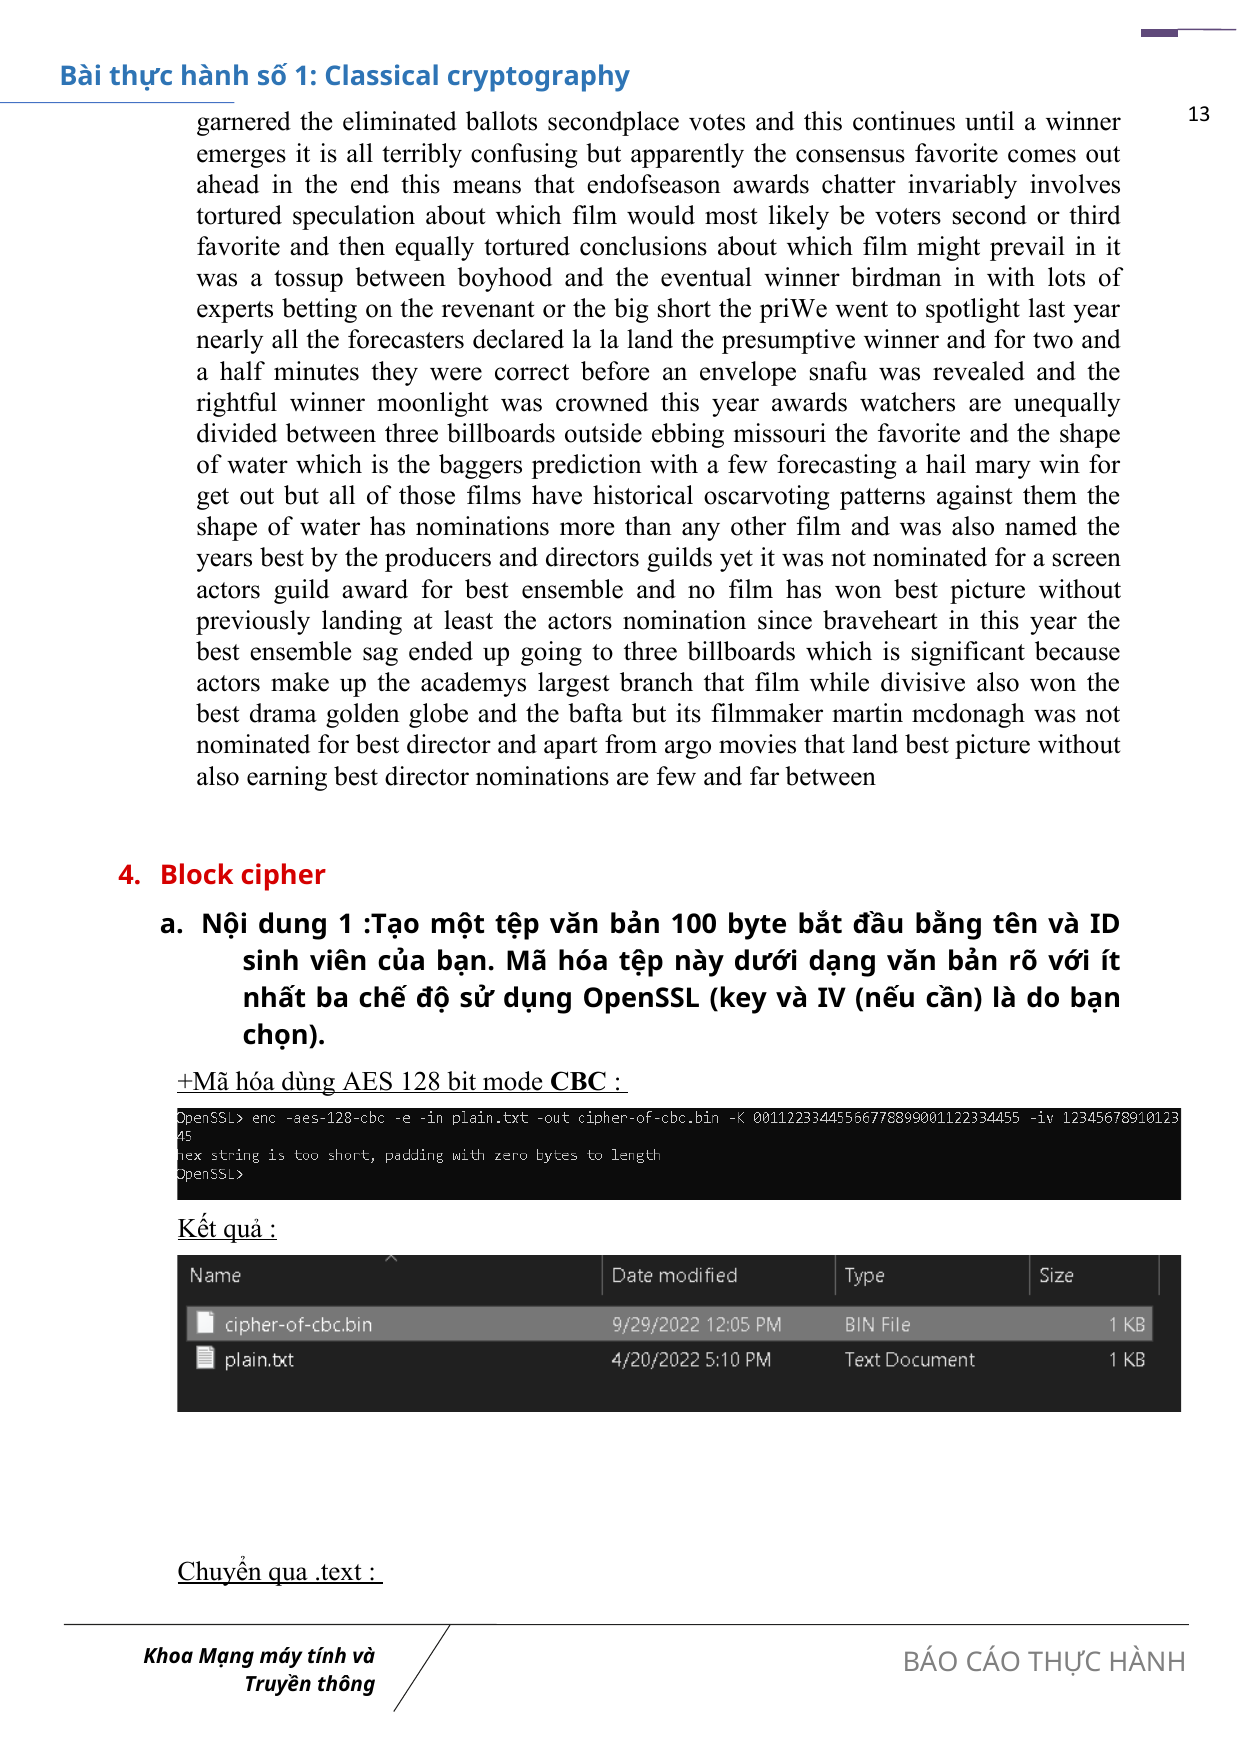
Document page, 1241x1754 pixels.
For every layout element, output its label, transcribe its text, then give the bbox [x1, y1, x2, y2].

subtitle Nội dung 1 :Tạo một tệp văn bản 100 byte bắt đầu bằng tên và ID sinh viên của bạn. Mã hóa tệp này dưới dạng văn bản rõ với ít nhất ba chế độ sử dụng OpenSSL (key và IV (nếu cần) là do bạn chọn). [159, 904, 1122, 1052]
picture [177, 1108, 1182, 1200]
picture [177, 1255, 1182, 1412]
text Chuyển qua .text : [118, 1555, 1122, 1586]
text Kết quả : [118, 1212, 1122, 1243]
subtitle Block cipher [118, 855, 1122, 892]
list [177, 106, 1122, 791]
text +Mã hóa dùng AES 128 bit mode CBC : [118, 1064, 1122, 1096]
